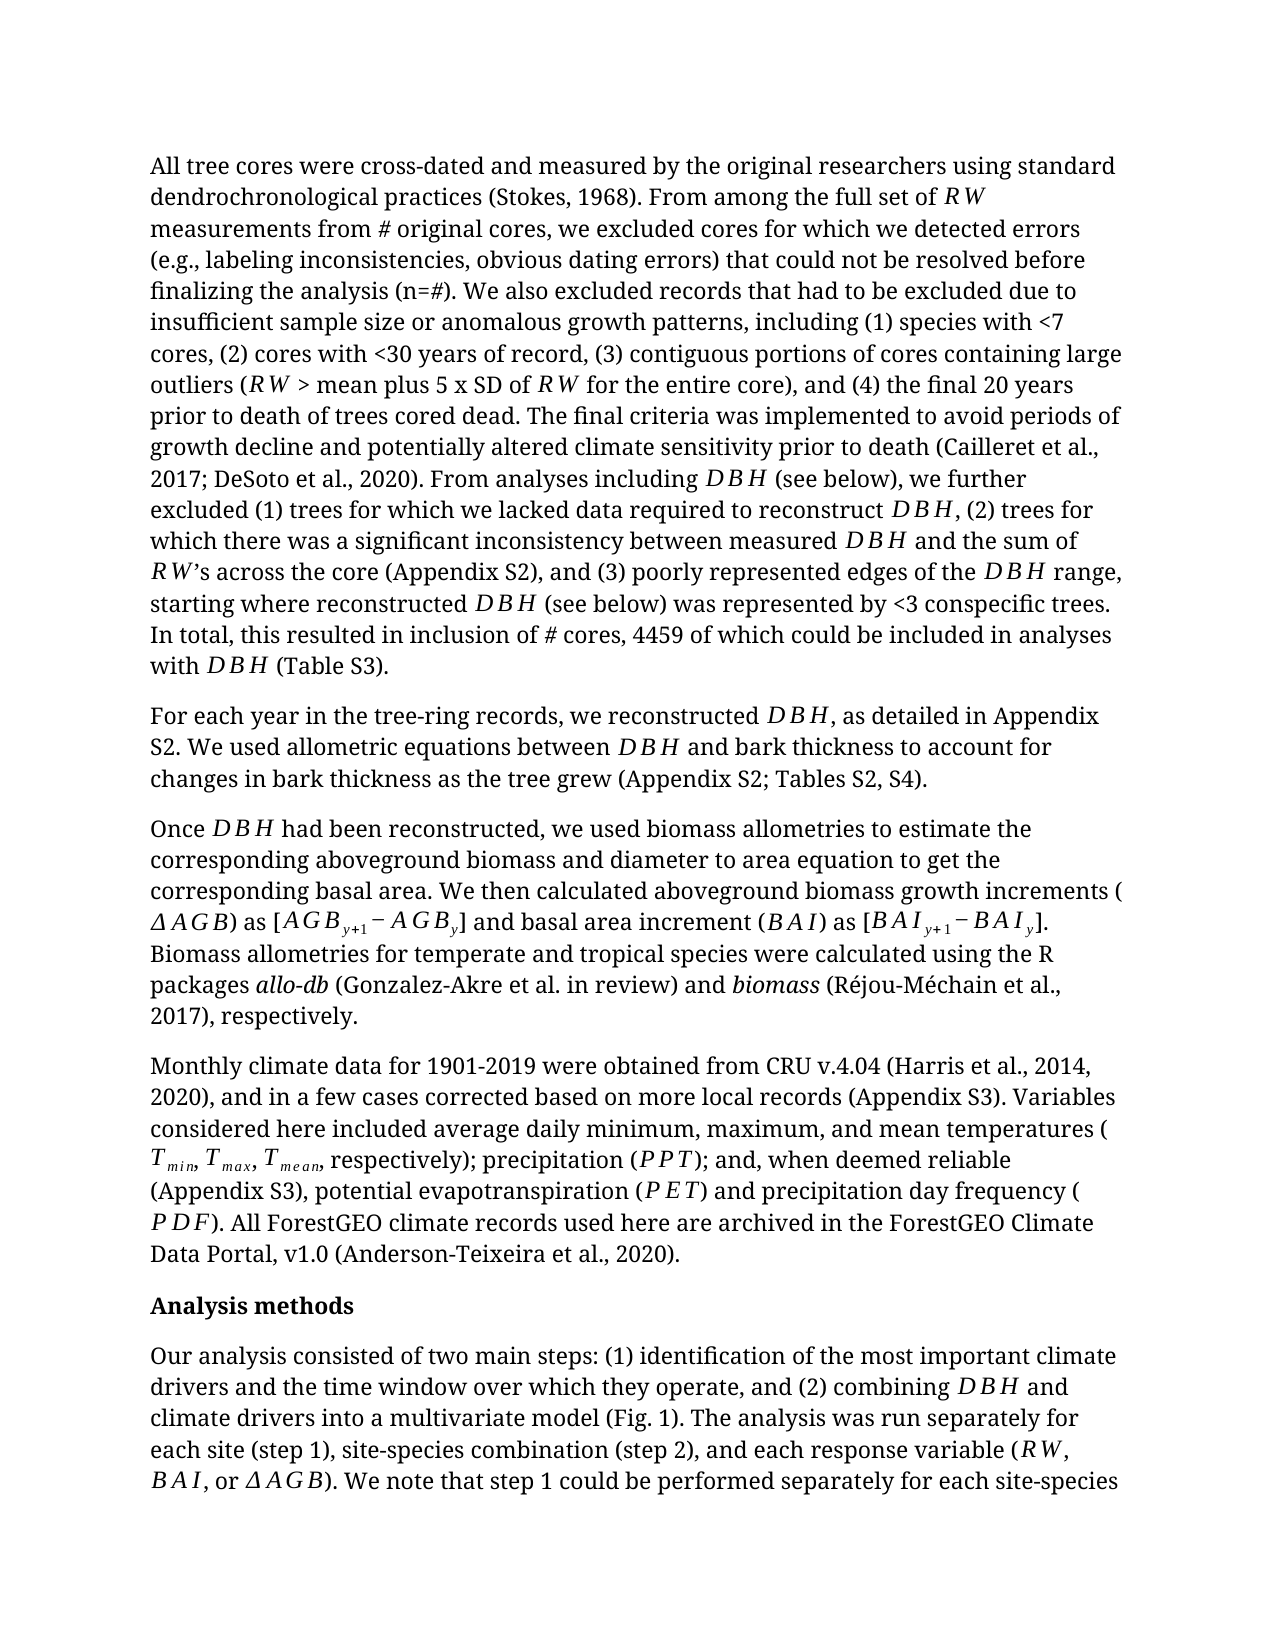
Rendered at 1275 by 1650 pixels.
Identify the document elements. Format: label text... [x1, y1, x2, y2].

text For each year in the tree-ring records, we reconstructed , as detailed in Appendix S2. We used allometric equations between and bark thickness to account for changes in bark thickness as the tree grew (Appendix S2; Tables S2, S4). [150, 700, 1125, 794]
text Monthly climate data for 1901-2019 were obtained from CRU v.4.04 (Harris et al., 2014, 2020), and in a few cases corrected based on more local records (Appendix S3). Variables considered here included average daily minimum, maximum, and mean temperatures (, , , respectively); precipitation (); and, when deemed reliable (Appendix S3), potential evapotranspiration () and precipitation day frequency (). All ForestGEO climate records used here are archived in the ForestGEO Climate Data Portal, v1.0 (Anderson-Teixeira et al., 2020). [150, 1050, 1125, 1269]
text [150, 1340, 1125, 1496]
text Once had been reconstructed, we used biomass allometries to estimate the corresponding aboveground biomass and diameter to area equation to get the corresponding basal area. We then calculated aboveground biomass growth increments () as [] and basal area increment () as []. Biomass allometries for temperate and tropical species were calculated using the R packages allo-db (Gonzalez-Akre et al. in review) and biomass (Réjou-Méchain et al., 2017), respectively. [150, 812, 1125, 1031]
subtitle Analysis methods [150, 1290, 1125, 1321]
text All tree cores were cross-dated and measured by the original researchers using standard dendrochronological practices (Stokes, 1968). From among the full set of measurements from # original cores, we excluded cores for which we detected errors (e.g., labeling inconsistencies, obvious dating errors) that could not be resolved before finalizing the analysis (n=#). We also excluded records that had to be excluded due to insufficient sample size or anomalous growth patterns, including (1) species with <7 cores, (2) cores with <30 years of record, (3) contiguous portions of cores containing large outliers ( > mean plus 5 x SD of for the entire core), and (4) the final 20 years prior to death of trees cored dead. The final criteria was implemented to avoid periods of growth decline and potentially altered climate sensitivity prior to death (Cailleret et al., 2017; DeSoto et al., 2020). From analyses including (see below), we further excluded (1) trees for which we lacked data required to reconstruct , (2) trees for which there was a significant inconsistency between measured and the sum of ’s across the core (Appendix S2), and (3) poorly represented edges of the range, starting where reconstructed (see below) was represented by <3 conspecific trees. In total, this resulted in inclusion of # cores, 4459 of which could be included in analyses with (Table S3). [150, 150, 1125, 681]
